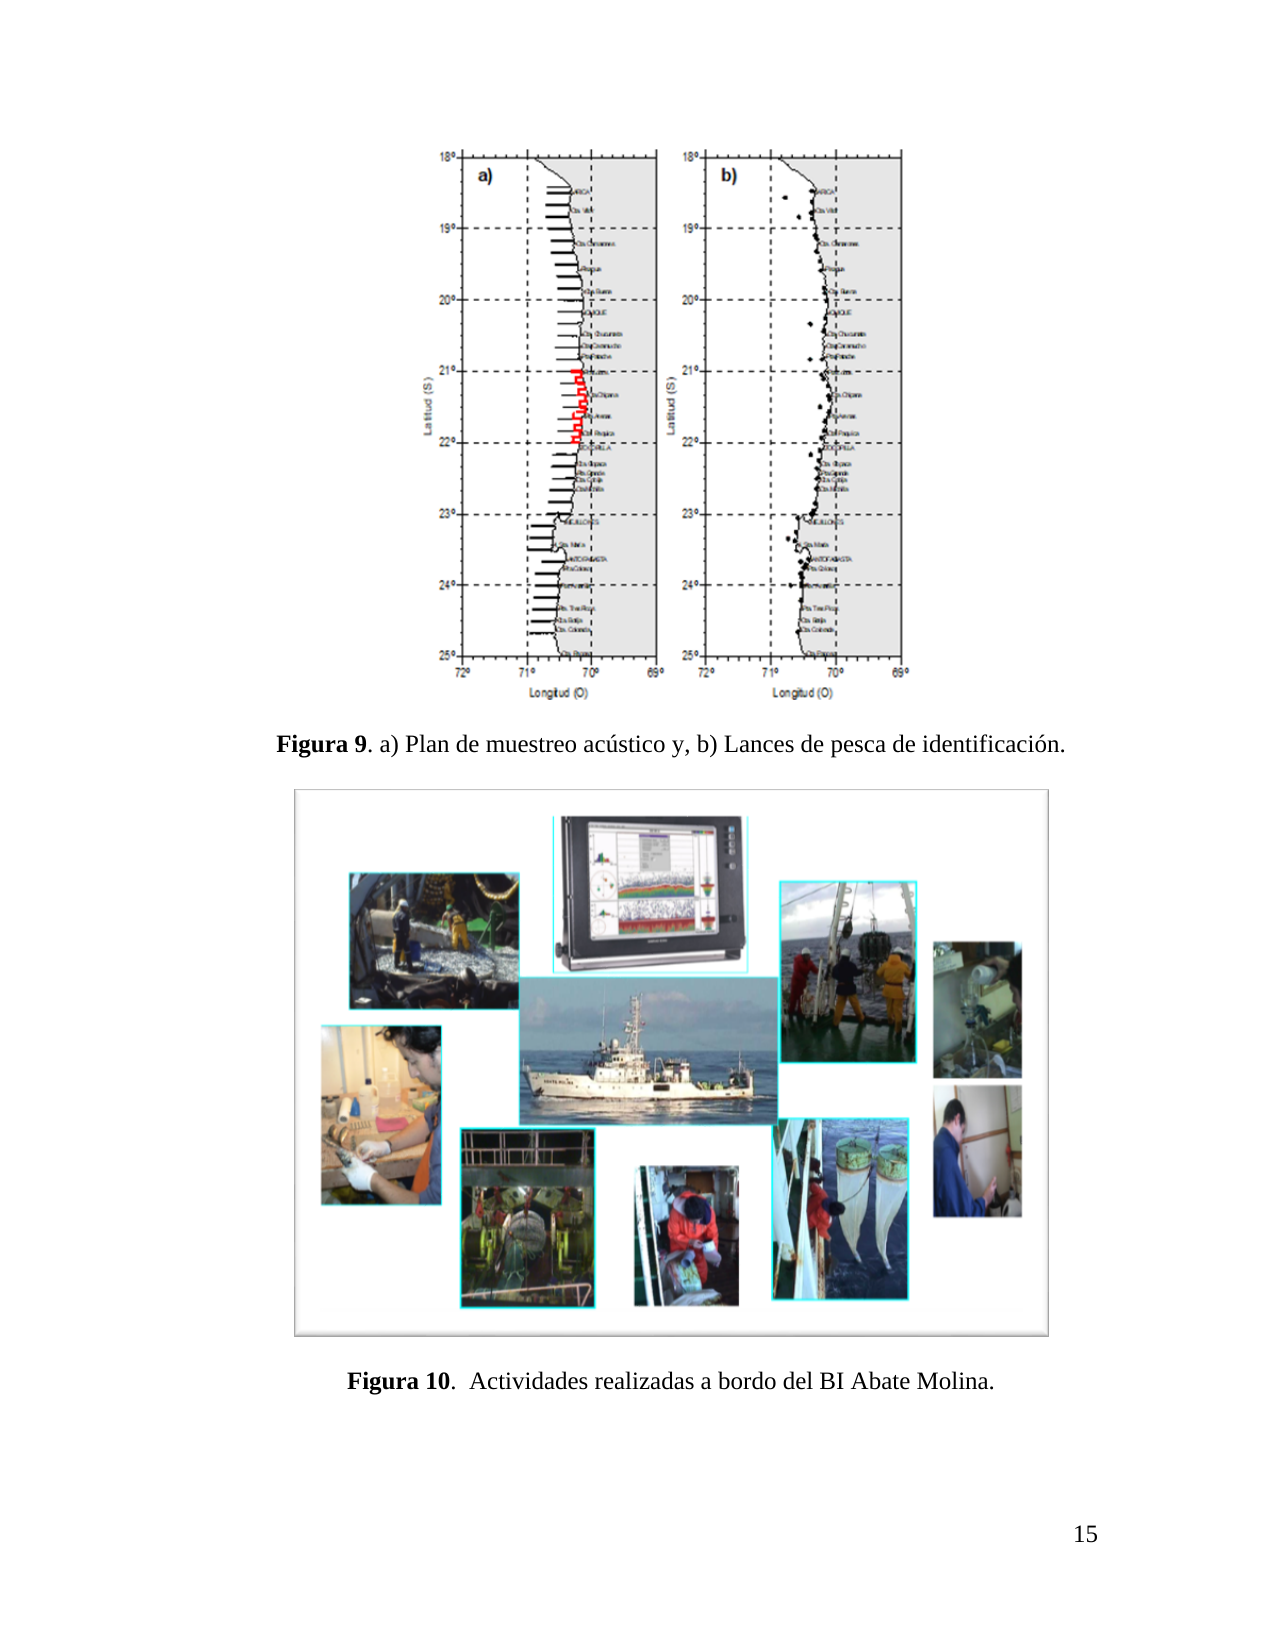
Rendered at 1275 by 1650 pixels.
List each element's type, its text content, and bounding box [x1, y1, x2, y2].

text Figura 9. a) Plan de muestreo acústico y, b) Lances de pesca de identificación. [244, 729, 1098, 757]
text Figura 10. Actividades realizadas a bordo del BI Abate Molina. [244, 1366, 1098, 1395]
